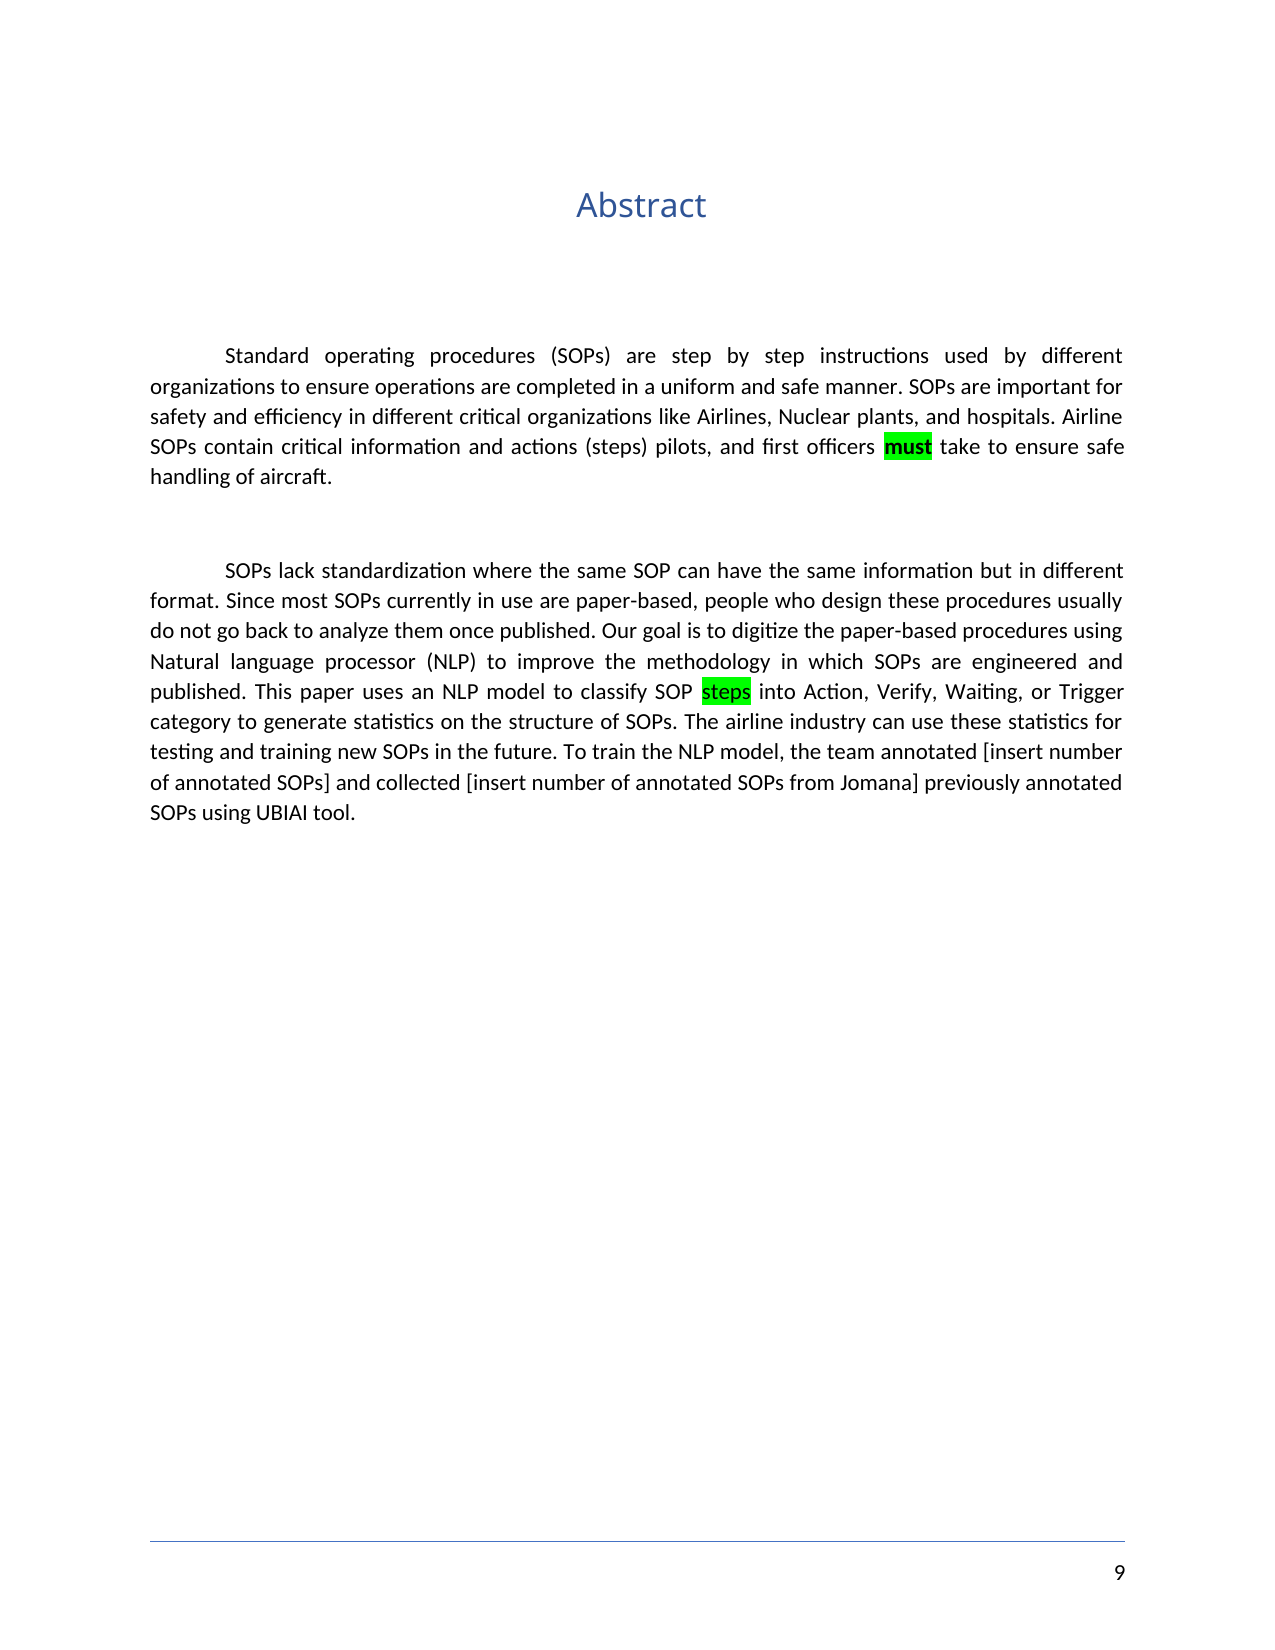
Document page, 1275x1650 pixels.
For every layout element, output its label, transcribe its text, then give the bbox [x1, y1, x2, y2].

text SOPs lack standardization where the same SOP can have the same information but in different format. Since most SOPs currently in use are paper-based, people who design these procedures usually do not go back to analyze them once published. Our goal is to digitize the paper-based procedures using Natural language processor (NLP) to improve the methodology in which SOPs are engineered and published. This paper uses an NLP model to classify SOP steps into Action, Verify, Waiting, or Trigger category to generate statistics on the structure of SOPs. The airline industry can use these statistics for testing and training new SOPs in the future. To train the NLP model, the team annotated [insert number of annotated SOPs] and collected [insert number of annotated SOPs from Jomana] previously annotated SOPs using UBIAI tool. [150, 556, 1125, 826]
text Standard operating procedures (SOPs) are step by step instructions used by different organizations to ensure operations are completed in a uniform and safe manner. SOPs are important for safety and efficiency in different critical organizations like Airlines, Nuclear plants, and hospitals. Airline SOPs contain critical information and actions (steps) pilots, and first officers must take to ensure safe handling of aircraft. [150, 342, 1125, 491]
subtitle Abstract [157, 182, 1125, 228]
